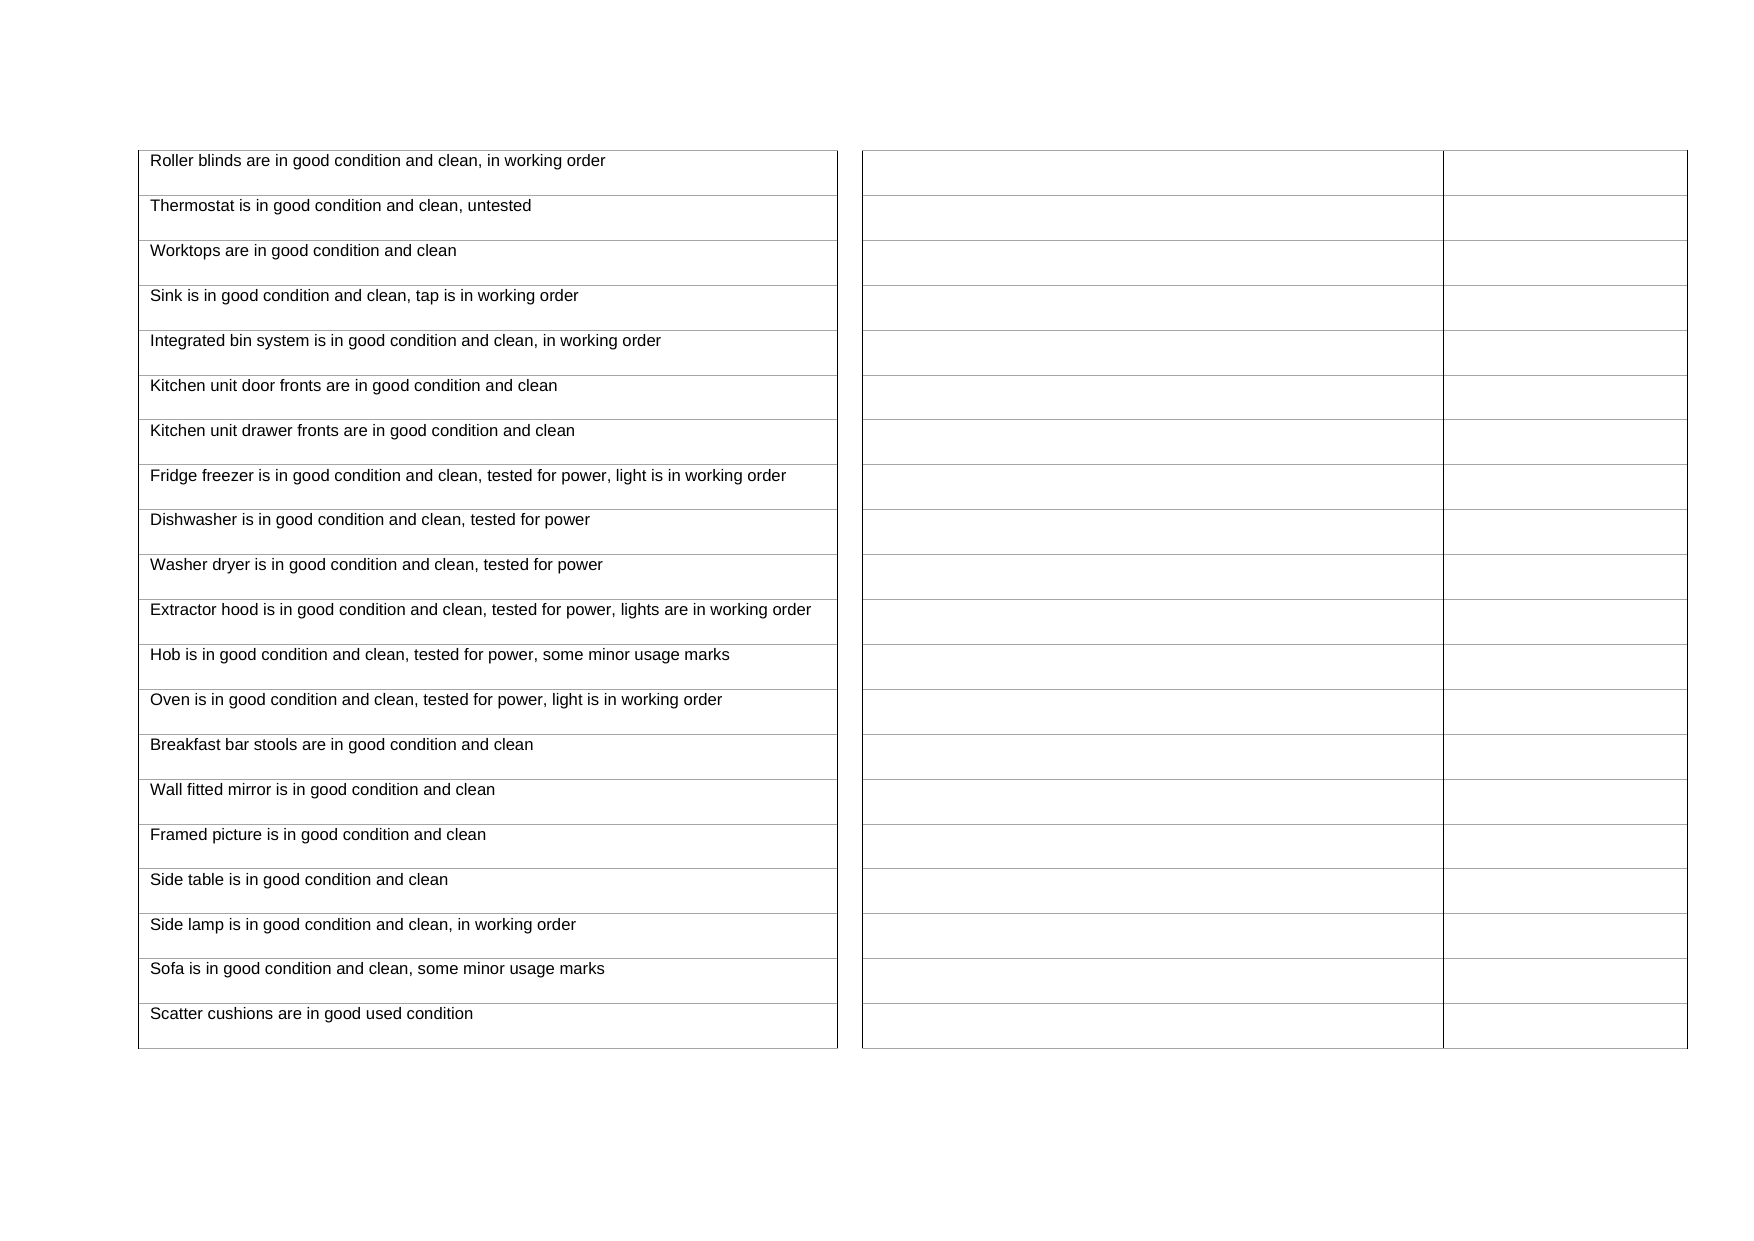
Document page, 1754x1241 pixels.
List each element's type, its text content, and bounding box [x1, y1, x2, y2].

table_cell Wall fitted mirror is in good condition and clean [139, 780, 837, 823]
table_cell [1444, 735, 1687, 778]
table_cell [863, 331, 1443, 374]
table_cell [863, 510, 1443, 554]
table_cell Sink is in good condition and clean, tap is in working order [139, 286, 837, 329]
table_cell [838, 1003, 862, 1048]
table_cell [1444, 465, 1687, 509]
table_cell [1444, 825, 1687, 868]
table_cell [838, 375, 862, 419]
table_cell [863, 780, 1443, 823]
table_cell [1444, 690, 1687, 734]
table_cell [838, 644, 862, 689]
table_cell [838, 240, 862, 285]
table_cell [838, 195, 862, 240]
table_cell [1444, 914, 1687, 958]
table_cell [1444, 196, 1687, 240]
table_cell [1444, 331, 1687, 374]
table_cell [863, 555, 1443, 599]
table_cell [863, 825, 1443, 868]
table_cell Extractor hood is in good condition and clean, tested for power, lights are in working order [139, 600, 837, 644]
table_cell [838, 734, 862, 778]
table_cell Hob is in good condition and clean, tested for power, some minor usage marks [139, 645, 837, 689]
table_cell [838, 330, 862, 374]
table_cell [863, 600, 1443, 644]
table_cell Integrated bin system is in good condition and clean, in working order [139, 331, 837, 374]
table_cell Sofa is in good condition and clean, some minor usage marks [139, 959, 837, 1003]
table_cell [863, 914, 1443, 958]
table_cell [838, 824, 862, 868]
table_cell [838, 150, 862, 195]
table_cell Washer dryer is in good condition and clean, tested for power [139, 555, 837, 599]
table_cell [863, 151, 1443, 195]
table_cell [863, 735, 1443, 778]
table_cell [863, 196, 1443, 240]
table_cell Thermostat is in good condition and clean, untested [139, 196, 837, 240]
table_cell [838, 509, 862, 554]
table_cell Fridge freezer is in good condition and clean, tested for power, light is in working order [139, 465, 837, 509]
table_cell [1444, 959, 1687, 1003]
table_cell [1444, 376, 1687, 419]
table_cell Scatter cushions are in good used condition [139, 1004, 837, 1048]
table_cell Dishwasher is in good condition and clean, tested for power [139, 510, 837, 554]
table_cell [863, 1004, 1443, 1048]
table_cell [863, 420, 1443, 464]
table_cell Side table is in good condition and clean [139, 869, 837, 913]
table_cell [838, 554, 862, 599]
table_cell [1444, 286, 1687, 329]
table_cell [1444, 1004, 1687, 1048]
table_cell Framed picture is in good condition and clean [139, 825, 837, 868]
table_cell [838, 599, 862, 644]
table_cell [838, 419, 862, 464]
table_cell [838, 868, 862, 913]
table_cell Kitchen unit drawer fronts are in good condition and clean [139, 420, 837, 464]
table_cell Kitchen unit door fronts are in good condition and clean [139, 376, 837, 419]
table_cell [863, 645, 1443, 689]
table_cell [838, 464, 862, 509]
table_cell Breakfast bar stools are in good condition and clean [139, 735, 837, 778]
table_cell Side lamp is in good condition and clean, in working order [139, 914, 837, 958]
table_cell [863, 465, 1443, 509]
table_cell [838, 913, 862, 958]
table_cell [1444, 420, 1687, 464]
table_cell [838, 285, 862, 329]
table_cell [1444, 510, 1687, 554]
table_cell [1444, 645, 1687, 689]
table_cell [863, 959, 1443, 1003]
table_cell [1444, 869, 1687, 913]
table_cell [1444, 600, 1687, 644]
table_cell [863, 241, 1443, 285]
table_cell Worktops are in good condition and clean [139, 241, 837, 285]
table_cell [863, 286, 1443, 329]
table_cell [1444, 780, 1687, 823]
table_cell Roller blinds are in good condition and clean, in working order [139, 151, 837, 195]
table_cell [838, 689, 862, 734]
table_cell [1444, 151, 1687, 195]
table_cell [838, 779, 862, 823]
table_cell [1444, 555, 1687, 599]
table_cell [863, 376, 1443, 419]
table_cell Oven is in good condition and clean, tested for power, light is in working order [139, 690, 837, 734]
table_cell [863, 690, 1443, 734]
table_cell [838, 958, 862, 1003]
table_cell [1444, 241, 1687, 285]
table_cell [863, 869, 1443, 913]
